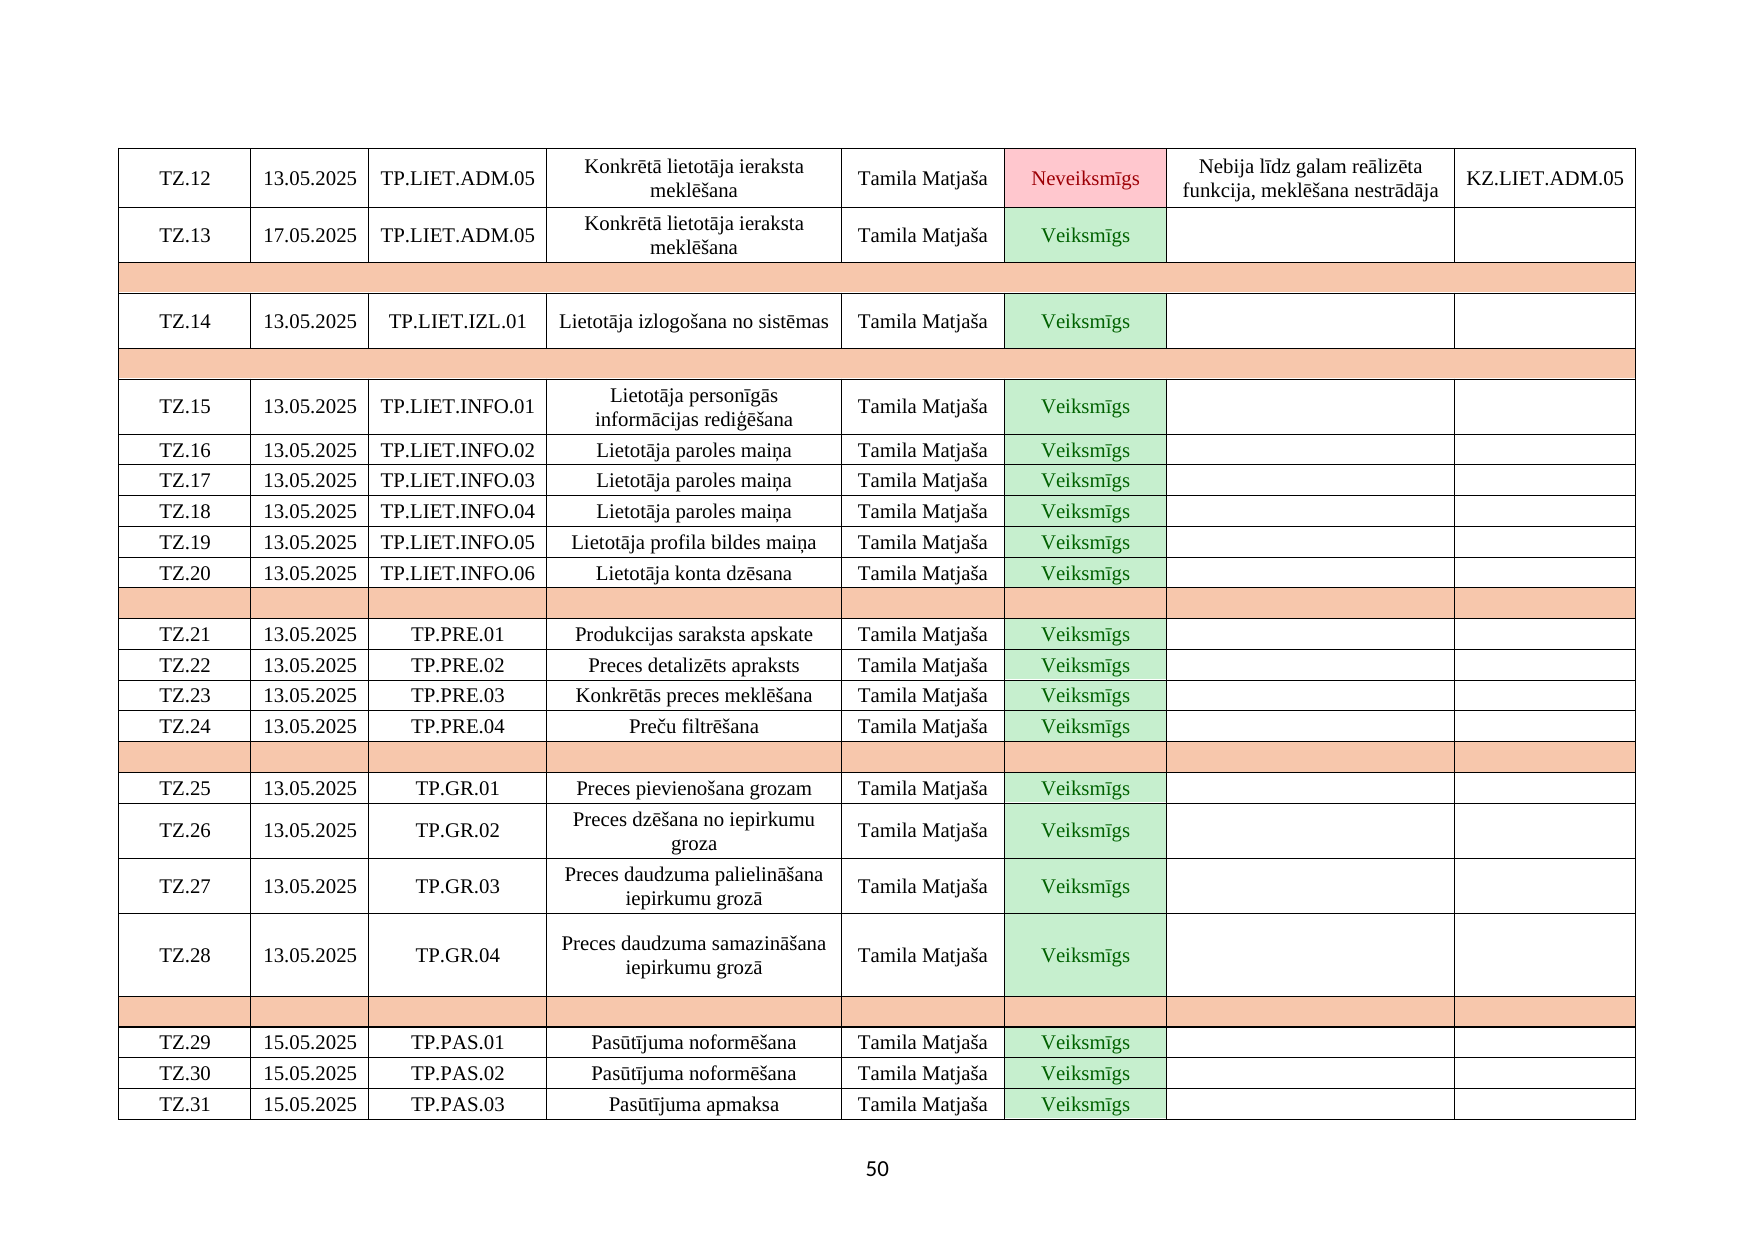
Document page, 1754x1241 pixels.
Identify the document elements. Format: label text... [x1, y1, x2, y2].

table_cell TZ.25 [119, 773, 250, 802]
table_cell TP.LIET.INFO.06 [369, 558, 546, 587]
table_cell Lietotāja izlogošana no sistēmas [547, 294, 841, 348]
table_cell Tamila Matjaša [842, 380, 1004, 434]
table_cell Tamila Matjaša [842, 650, 1004, 679]
table_cell Lietotāja paroles maiņa [547, 496, 841, 526]
table_cell [842, 742, 1004, 772]
table_cell [1455, 1028, 1635, 1057]
table_cell KZ.LIET.ADM.05 [1455, 149, 1635, 207]
table_cell [1455, 681, 1635, 710]
table_cell TZ.12 [119, 149, 250, 207]
table_cell [1167, 588, 1454, 618]
table_cell Preču filtrēšana [547, 711, 841, 741]
table_cell Veiksmīgs [1005, 859, 1166, 913]
table_cell 13.05.2025 [251, 558, 368, 587]
table_cell TZ.28 [119, 914, 250, 996]
table_cell [1167, 997, 1454, 1026]
table_cell Preces daudzuma samazināšana iepirkumu grozā [547, 914, 841, 996]
table_cell TZ.31 [119, 1089, 250, 1118]
table_cell Veiksmīgs [1005, 208, 1166, 262]
table_cell TZ.15 [119, 380, 250, 434]
table_cell [1455, 208, 1635, 262]
table_cell [1455, 997, 1635, 1026]
table_cell [1455, 1058, 1635, 1088]
table_cell Pasūtījuma noformēšana [547, 1028, 841, 1057]
table_cell 13.05.2025 [251, 465, 368, 495]
table_cell TP.PRE.03 [369, 681, 546, 710]
table_cell [1455, 711, 1635, 741]
table_cell Tamila Matjaša [842, 859, 1004, 913]
table_cell [119, 997, 250, 1026]
table_cell [547, 997, 841, 1026]
table_cell Tamila Matjaša [842, 711, 1004, 741]
table_cell TZ.14 [119, 294, 250, 348]
table_cell [1167, 208, 1454, 262]
table_cell TP.PAS.03 [369, 1089, 546, 1118]
table_cell [1455, 527, 1635, 557]
table_cell [251, 588, 368, 618]
table_cell 13.05.2025 [251, 619, 368, 649]
table_cell TZ.30 [119, 1058, 250, 1088]
table_cell 13.05.2025 [251, 496, 368, 526]
table_cell [1167, 380, 1454, 434]
table_cell TZ.20 [119, 558, 250, 587]
table_cell Konkrētā lietotāja ieraksta meklēšana [547, 149, 841, 207]
table_cell Veiksmīgs [1005, 1058, 1166, 1088]
table_cell [369, 588, 546, 618]
table_cell Veiksmīgs [1005, 681, 1166, 710]
table_cell [1455, 465, 1635, 495]
table_cell [1167, 619, 1454, 649]
table_cell TP.LIET.INFO.01 [369, 380, 546, 434]
table_cell [1167, 914, 1454, 996]
table_cell 13.05.2025 [251, 711, 368, 741]
table_cell Preces dzēšana no iepirkumu groza [547, 804, 841, 858]
table_cell [119, 588, 250, 618]
table_cell [1167, 558, 1454, 587]
table_cell TP.GR.04 [369, 914, 546, 996]
table_cell Veiksmīgs [1005, 527, 1166, 557]
table_cell 13.05.2025 [251, 859, 368, 913]
table_cell Preces pievienošana grozam [547, 773, 841, 802]
table_cell Tamila Matjaša [842, 496, 1004, 526]
table_cell Veiksmīgs [1005, 711, 1166, 741]
table_cell 13.05.2025 [251, 804, 368, 858]
table_cell [842, 588, 1004, 618]
table_cell [1167, 742, 1454, 772]
table_cell Pasūtījuma apmaksa [547, 1089, 841, 1118]
table_cell [1455, 558, 1635, 587]
table_cell Veiksmīgs [1005, 465, 1166, 495]
table_cell [369, 997, 546, 1026]
table_cell TZ.26 [119, 804, 250, 858]
table_cell Tamila Matjaša [842, 1058, 1004, 1088]
table_cell Veiksmīgs [1005, 804, 1166, 858]
table_cell [119, 349, 1635, 378]
table_cell Tamila Matjaša [842, 914, 1004, 996]
table_cell Pasūtījuma noformēšana [547, 1058, 841, 1088]
table_cell Veiksmīgs [1005, 619, 1166, 649]
table_cell [1455, 1089, 1635, 1118]
table_cell Tamila Matjaša [842, 1089, 1004, 1118]
table_cell [1455, 435, 1635, 464]
table_cell [1455, 914, 1635, 996]
table_cell 13.05.2025 [251, 914, 368, 996]
table_cell TZ.17 [119, 465, 250, 495]
table_cell Tamila Matjaša [842, 681, 1004, 710]
table_cell [1167, 1028, 1454, 1057]
table_cell TZ.29 [119, 1028, 250, 1057]
table_cell [1167, 681, 1454, 710]
table_cell Tamila Matjaša [842, 208, 1004, 262]
table_cell [1455, 650, 1635, 679]
table_cell 15.05.2025 [251, 1058, 368, 1088]
table_cell TZ.23 [119, 681, 250, 710]
table_cell 13.05.2025 [251, 435, 368, 464]
table_cell Konkrētā lietotāja ieraksta meklēšana [547, 208, 841, 262]
table_cell Neveiksmīgs [1005, 149, 1166, 207]
table_cell [1167, 1089, 1454, 1118]
table_cell Lietotāja profila bildes maiņa [547, 527, 841, 557]
table_cell TZ.24 [119, 711, 250, 741]
table_cell [119, 263, 1635, 292]
table_cell TP.LIET.INFO.05 [369, 527, 546, 557]
table_cell 15.05.2025 [251, 1028, 368, 1057]
table_cell Veiksmīgs [1005, 650, 1166, 679]
table_cell Lietotāja personīgās informācijas rediģēšana [547, 380, 841, 434]
table_cell TP.LIET.ADM.05 [369, 149, 546, 207]
table_cell [369, 742, 546, 772]
table_cell [1005, 742, 1166, 772]
table_cell [547, 588, 841, 618]
table_cell Veiksmīgs [1005, 558, 1166, 587]
table_cell Preces daudzuma palielināšana iepirkumu grozā [547, 859, 841, 913]
table_cell [1455, 588, 1635, 618]
table_cell TZ.27 [119, 859, 250, 913]
table_cell [547, 742, 841, 772]
table_cell Tamila Matjaša [842, 294, 1004, 348]
table_cell Produkcijas saraksta apskate [547, 619, 841, 649]
table_cell TP.GR.02 [369, 804, 546, 858]
table_cell TP.LIET.INFO.02 [369, 435, 546, 464]
table_cell [1167, 496, 1454, 526]
table_cell TP.PRE.02 [369, 650, 546, 679]
table_cell Tamila Matjaša [842, 804, 1004, 858]
table_cell [1455, 859, 1635, 913]
table_cell Veiksmīgs [1005, 1028, 1166, 1057]
table_cell TZ.19 [119, 527, 250, 557]
table_cell TZ.18 [119, 496, 250, 526]
table_cell 13.05.2025 [251, 149, 368, 207]
table_cell [1167, 294, 1454, 348]
table_cell TZ.13 [119, 208, 250, 262]
table_cell [1455, 294, 1635, 348]
table_cell [1455, 496, 1635, 526]
table_cell 13.05.2025 [251, 527, 368, 557]
table_cell Veiksmīgs [1005, 773, 1166, 802]
table_cell [1167, 1058, 1454, 1088]
table_cell TP.LIET.INFO.03 [369, 465, 546, 495]
table_cell Tamila Matjaša [842, 558, 1004, 587]
table_cell [1455, 804, 1635, 858]
table_cell Tamila Matjaša [842, 465, 1004, 495]
table_cell Lietotāja paroles maiņa [547, 435, 841, 464]
table_cell 13.05.2025 [251, 681, 368, 710]
table_cell [1167, 465, 1454, 495]
table_cell Tamila Matjaša [842, 619, 1004, 649]
table_cell [119, 742, 250, 772]
table_cell [1167, 711, 1454, 741]
table_cell Veiksmīgs [1005, 496, 1166, 526]
table_cell TZ.16 [119, 435, 250, 464]
table_cell Konkrētās preces meklēšana [547, 681, 841, 710]
table_cell TZ.22 [119, 650, 250, 679]
table_cell [1167, 804, 1454, 858]
table_cell Tamila Matjaša [842, 773, 1004, 802]
table_cell TP.PRE.01 [369, 619, 546, 649]
table_cell [1455, 380, 1635, 434]
table_cell 13.05.2025 [251, 294, 368, 348]
table_cell [1167, 859, 1454, 913]
table_cell [1167, 773, 1454, 802]
table_cell Nebija līdz galam reālizēta funkcija, meklēšana nestrādāja [1167, 149, 1454, 207]
table_cell Tamila Matjaša [842, 435, 1004, 464]
table_cell Veiksmīgs [1005, 380, 1166, 434]
table_cell Preces detalizēts apraksts [547, 650, 841, 679]
table_cell [1455, 773, 1635, 802]
table_cell TZ.21 [119, 619, 250, 649]
table_cell [842, 997, 1004, 1026]
table_cell Tamila Matjaša [842, 527, 1004, 557]
table_cell TP.GR.03 [369, 859, 546, 913]
table_cell 15.05.2025 [251, 1089, 368, 1118]
table_cell TP.PRE.04 [369, 711, 546, 741]
table_cell Veiksmīgs [1005, 1089, 1166, 1118]
table_cell Veiksmīgs [1005, 435, 1166, 464]
table_cell 13.05.2025 [251, 380, 368, 434]
table_cell Lietotāja konta dzēsana [547, 558, 841, 587]
table_cell [1167, 435, 1454, 464]
table_cell TP.GR.01 [369, 773, 546, 802]
table_cell TP.PAS.02 [369, 1058, 546, 1088]
table_cell Tamila Matjaša [842, 149, 1004, 207]
table_cell [1455, 619, 1635, 649]
table_cell TP.LIET.IZL.01 [369, 294, 546, 348]
table_cell 13.05.2025 [251, 650, 368, 679]
table_cell Tamila Matjaša [842, 1028, 1004, 1057]
table_cell Veiksmīgs [1005, 294, 1166, 348]
table_cell TP.LIET.ADM.05 [369, 208, 546, 262]
table_cell [1167, 650, 1454, 679]
table_cell TP.PAS.01 [369, 1028, 546, 1057]
table_cell [1167, 527, 1454, 557]
table_cell TP.LIET.INFO.04 [369, 496, 546, 526]
table_cell [1005, 588, 1166, 618]
table_cell 13.05.2025 [251, 773, 368, 802]
table_cell [1005, 997, 1166, 1026]
table_cell 17.05.2025 [251, 208, 368, 262]
table_cell [1455, 742, 1635, 772]
table_cell [251, 997, 368, 1026]
table_cell [251, 742, 368, 772]
table_cell Veiksmīgs [1005, 914, 1166, 996]
table_cell Lietotāja paroles maiņa [547, 465, 841, 495]
